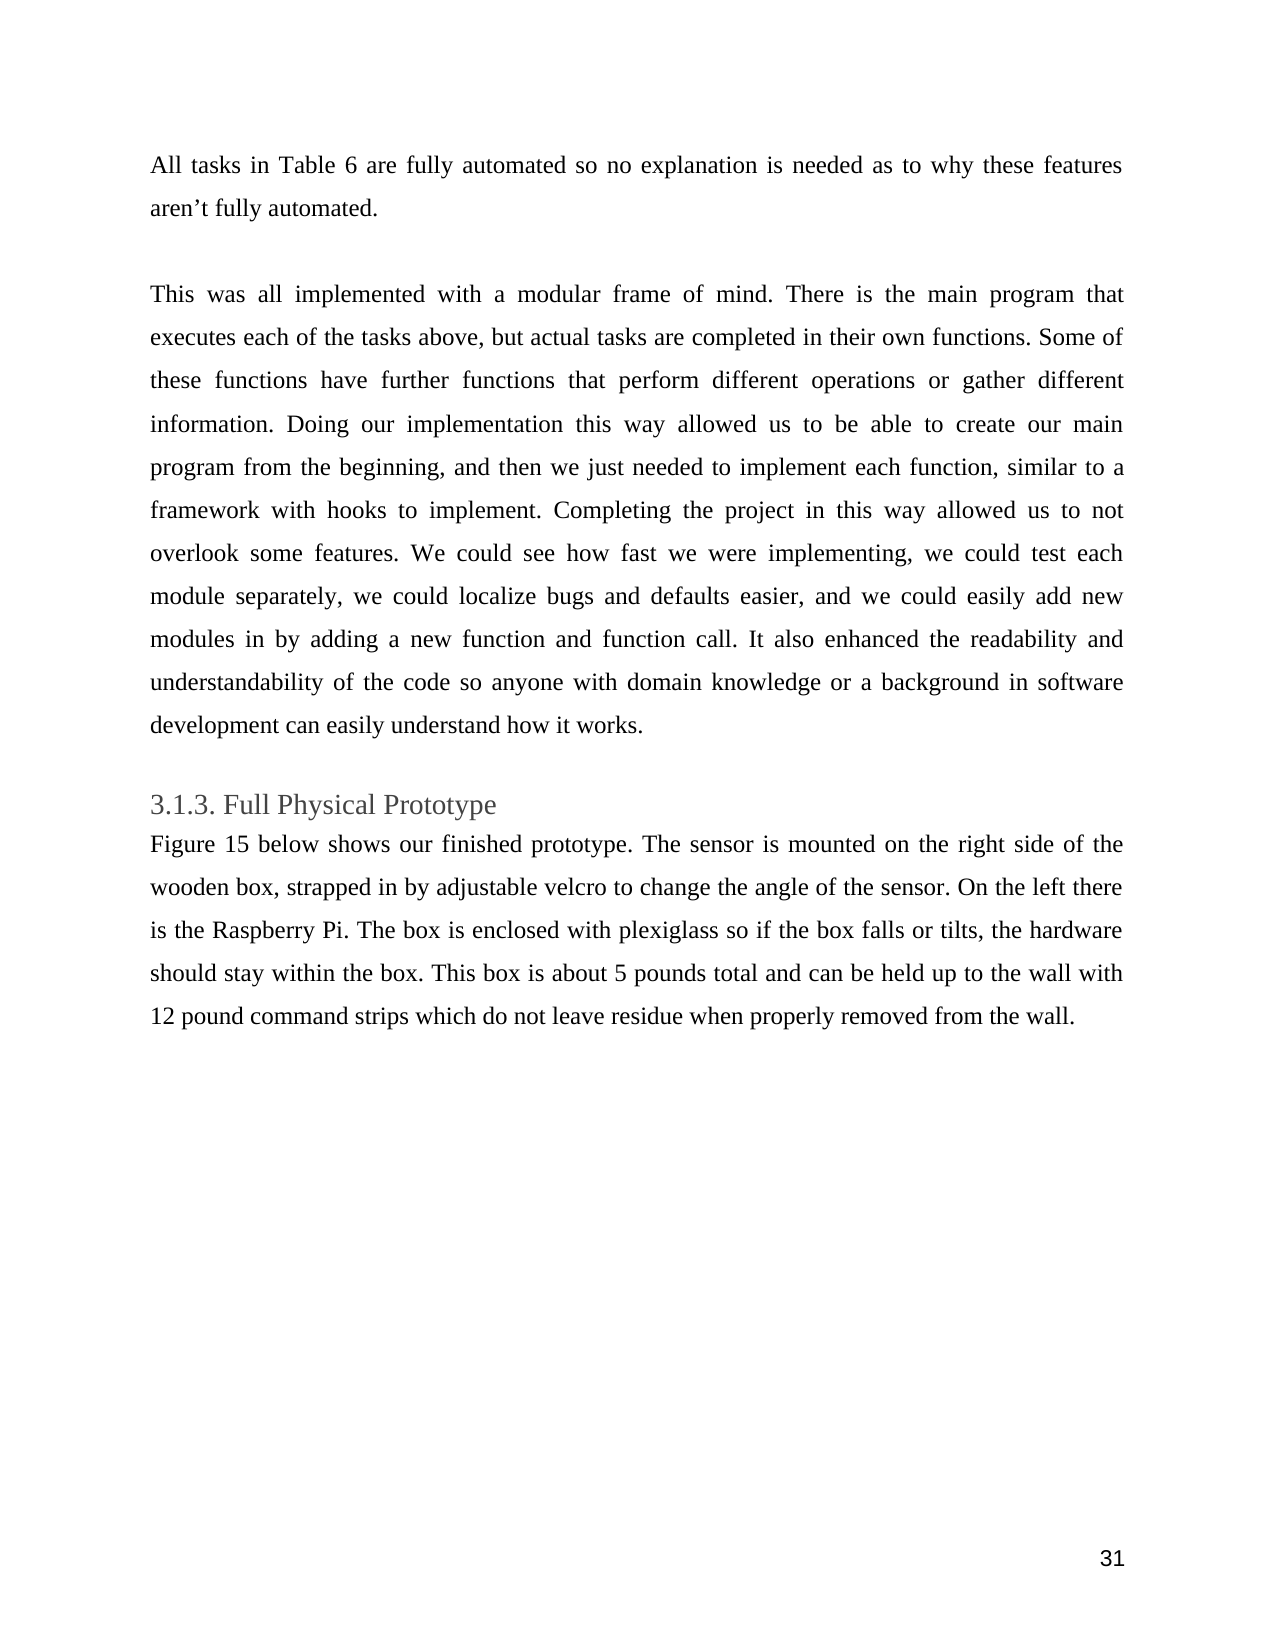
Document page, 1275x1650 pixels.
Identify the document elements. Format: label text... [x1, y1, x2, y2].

text All tasks in Table 6 are fully automated so no explanation is needed as to why these features aren’t fully automated. [150, 150, 1125, 222]
subtitle 3.1.3. Full Physical Prototype [150, 787, 1125, 821]
text This was all implemented with a modular frame of mind. There is the main program that executes each of the tasks above, but actual tasks are completed in their own functions. Some of these functions have further functions that perform different operations or gather different information. Doing our implementation this way allowed us to be able to create our main program from the beginning, and then we just needed to implement each function, similar to a framework with hooks to implement. Completing the project in this way allowed us to not overlook some features. We could see how fast we were implementing, we could test each module separately, we could localize bugs and defaults easier, and we could easily add new modules in by adding a new function and function call. It also enhanced the readability and understandability of the code so anyone with domain knowledge or a background in software development can easily understand how it works. [150, 279, 1125, 739]
text Figure 15 below shows our finished prototype. The sensor is mounted on the right side of the wooden box, strapped in by adjustable velcro to change the angle of the sensor. On the left there is the Raspberry Pi. The box is enclosed with plexiglass so if the box falls or tilts, the hardware should stay within the box. This box is about 5 pounds total and can be held up to the wall with 12 pound command strips which do not leave residue when properly removed from the wall. [150, 829, 1125, 1030]
